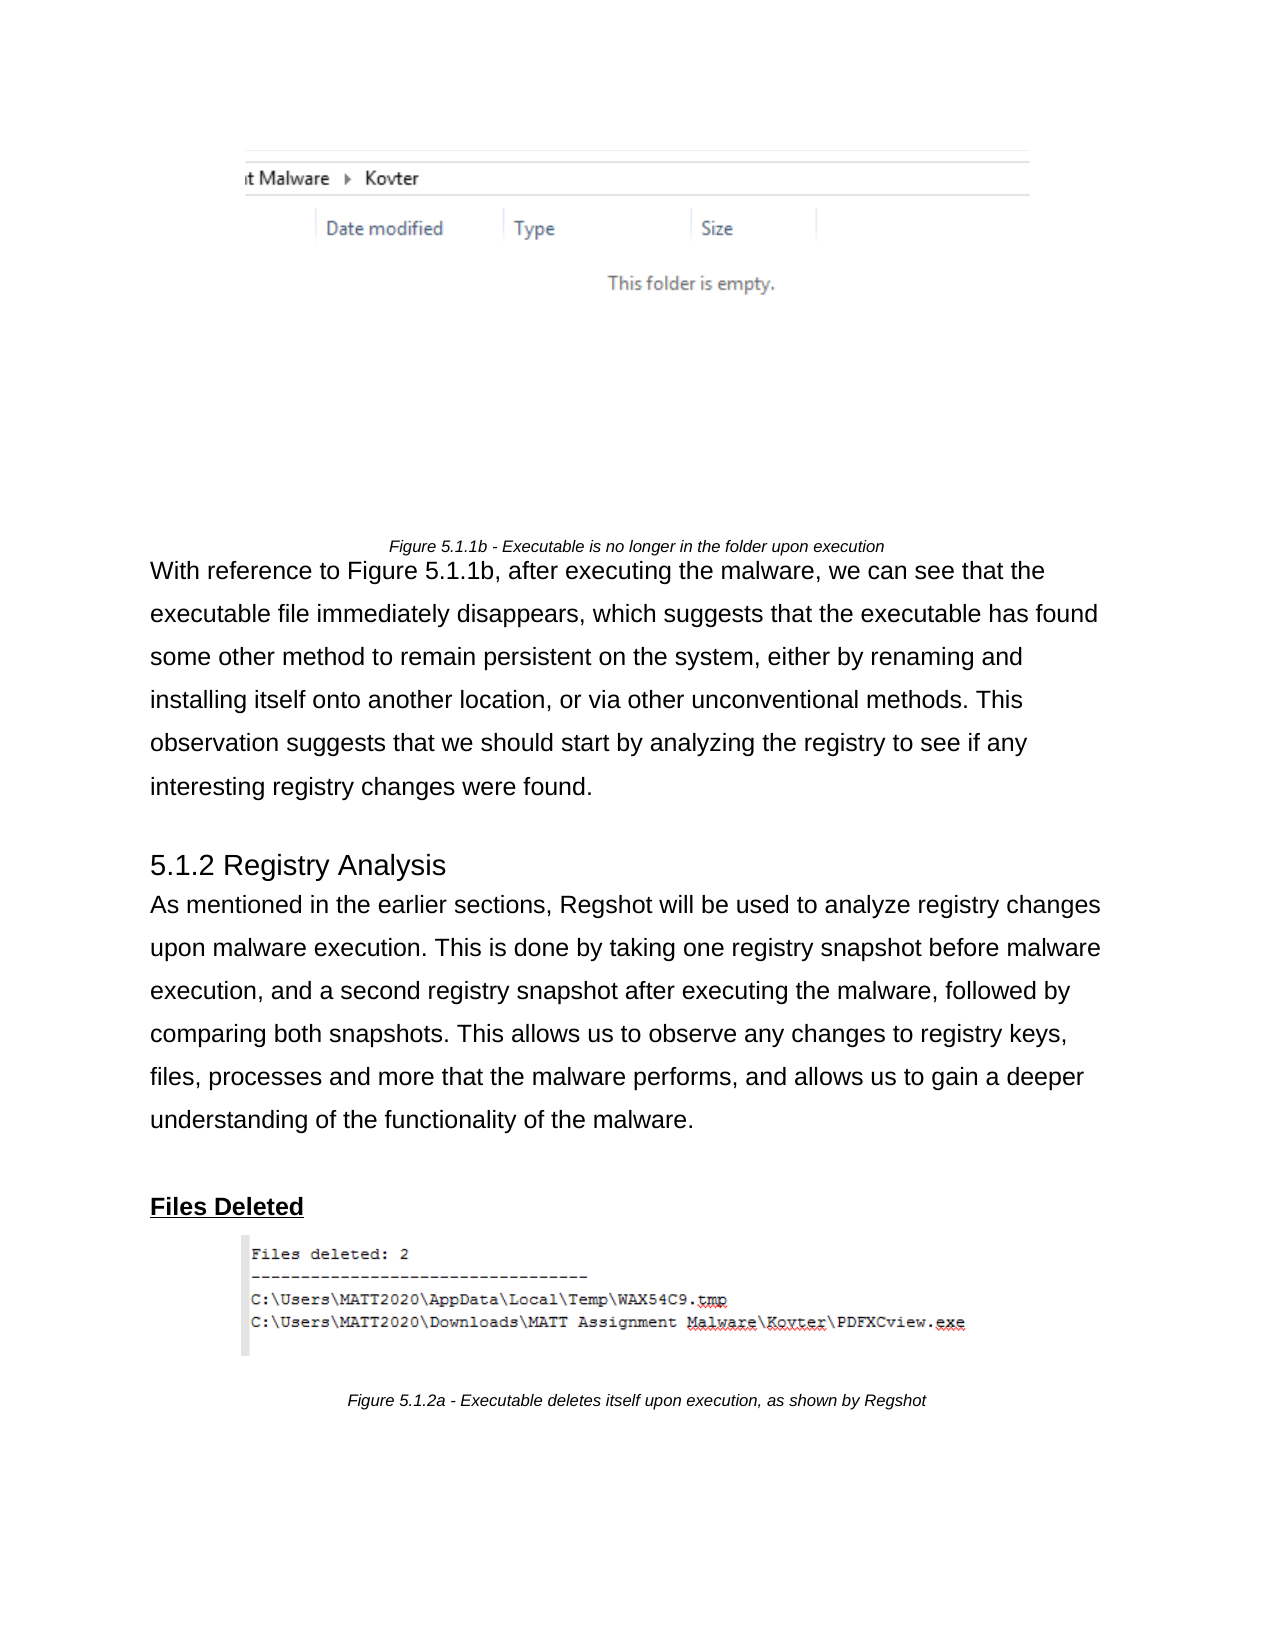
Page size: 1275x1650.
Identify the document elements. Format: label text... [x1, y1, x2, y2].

text As mentioned in the earlier sections, Regshot will be used to analyze registry changes upon malware execution. This is done by taking one registry snapshot before malware execution, and a second registry snapshot after executing the malware, followed by comparing both snapshots. This allows us to observe any changes to registry keys, files, processes and more that the malware performs, and allows us to gain a deeper understanding of the functionality of the malware. [150, 890, 1125, 1134]
subtitle 5.1.2 Registry Analysis [150, 848, 1125, 882]
text Figure 5.1.2a - Executable deletes itself upon execution, as shown by Regshot [150, 1391, 1125, 1410]
text With reference to Figure 5.1.1b, after executing the malware, we can see that the executable file immediately disappears, which suggests that the executable has found some other method to remain persistent on the system, either by renaming and installing itself onto another location, or via other unconventional methods. This observation suggests that we should start by analyzing the registry to see if any interesting registry changes were found. [150, 556, 1125, 800]
picture [241, 1235, 1034, 1356]
picture [245, 150, 1030, 502]
text Files Deleted [150, 1192, 1125, 1221]
text Figure 5.1.1b - Executable is no longer in the folder upon execution [150, 537, 1125, 556]
